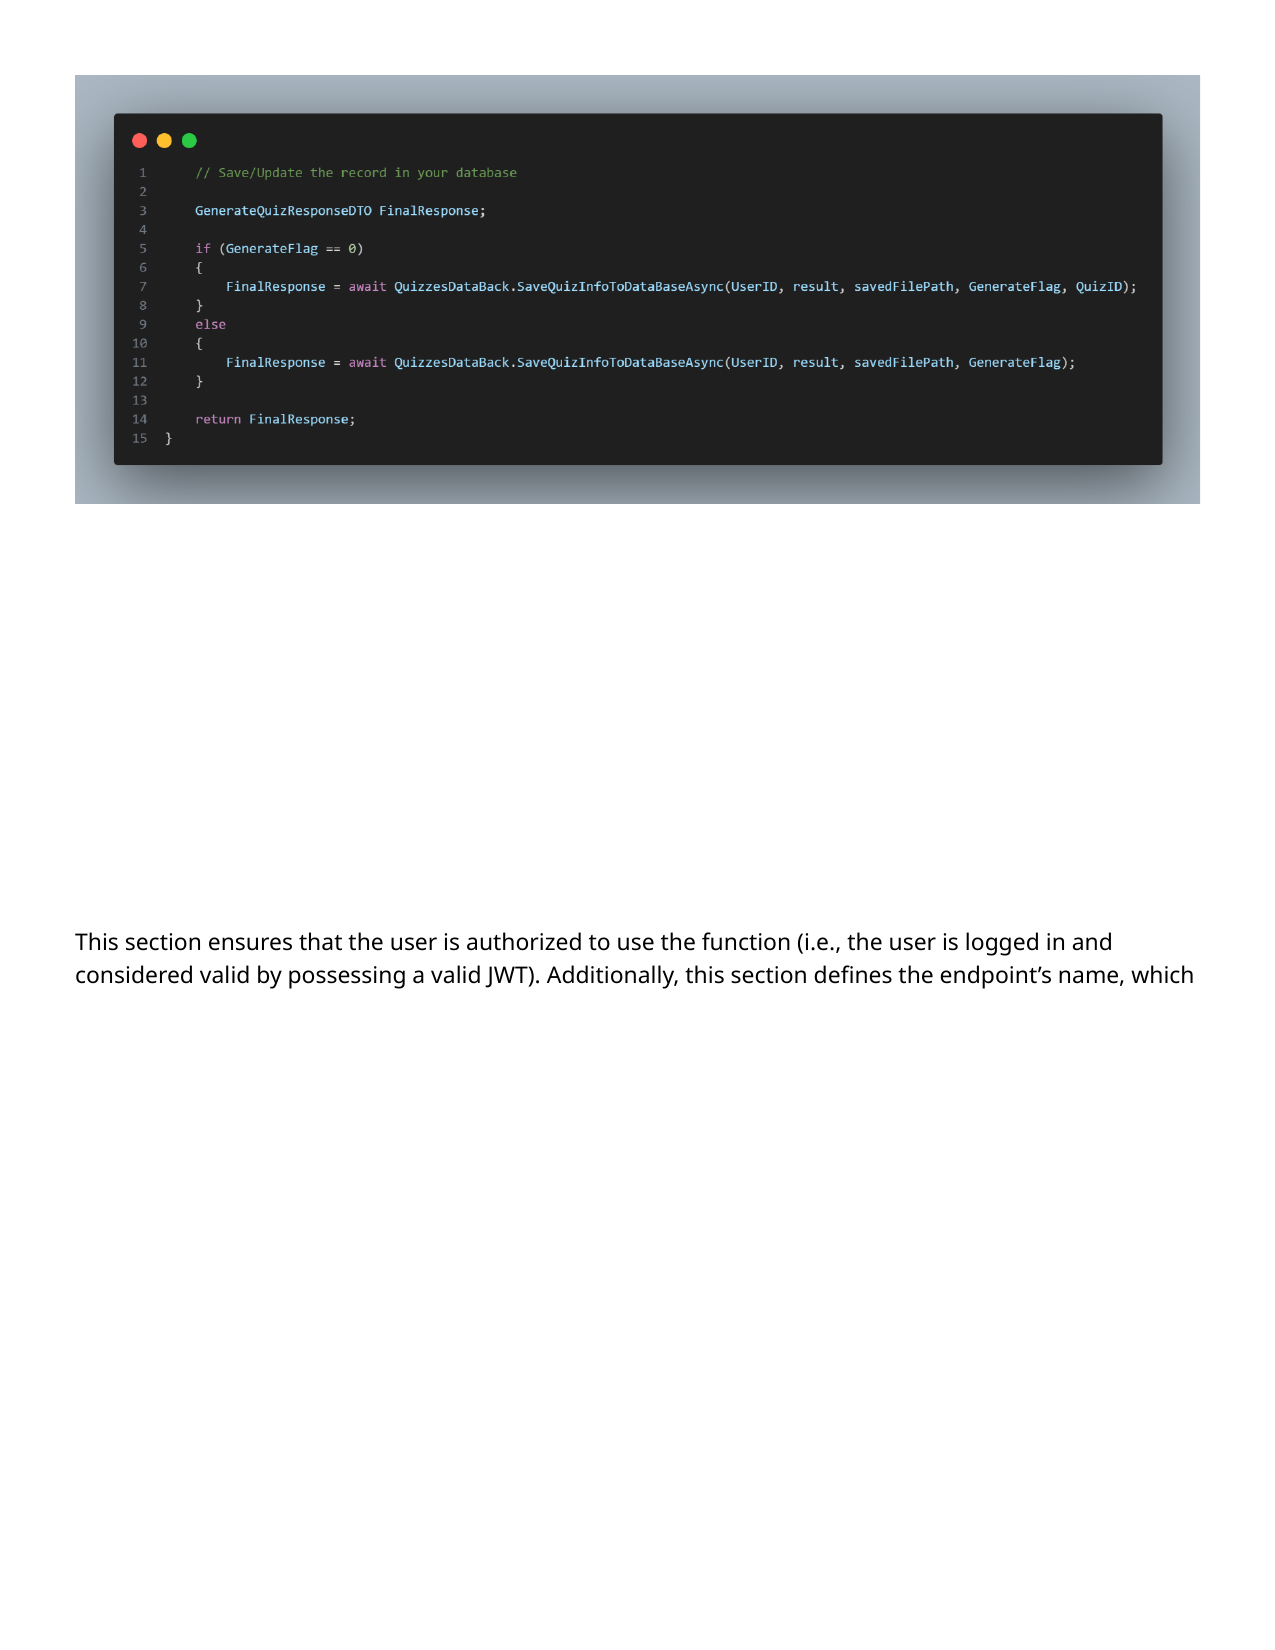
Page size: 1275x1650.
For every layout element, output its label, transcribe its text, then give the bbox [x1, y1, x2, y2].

picture [75, 75, 1200, 504]
text This section ensures that the user is authorized to use the function (i.e., the user is logged in and considered valid by possessing a valid JWT). Additionally, this section defines the endpoint’s name, which will be called from the front end. [75, 926, 1200, 991]
